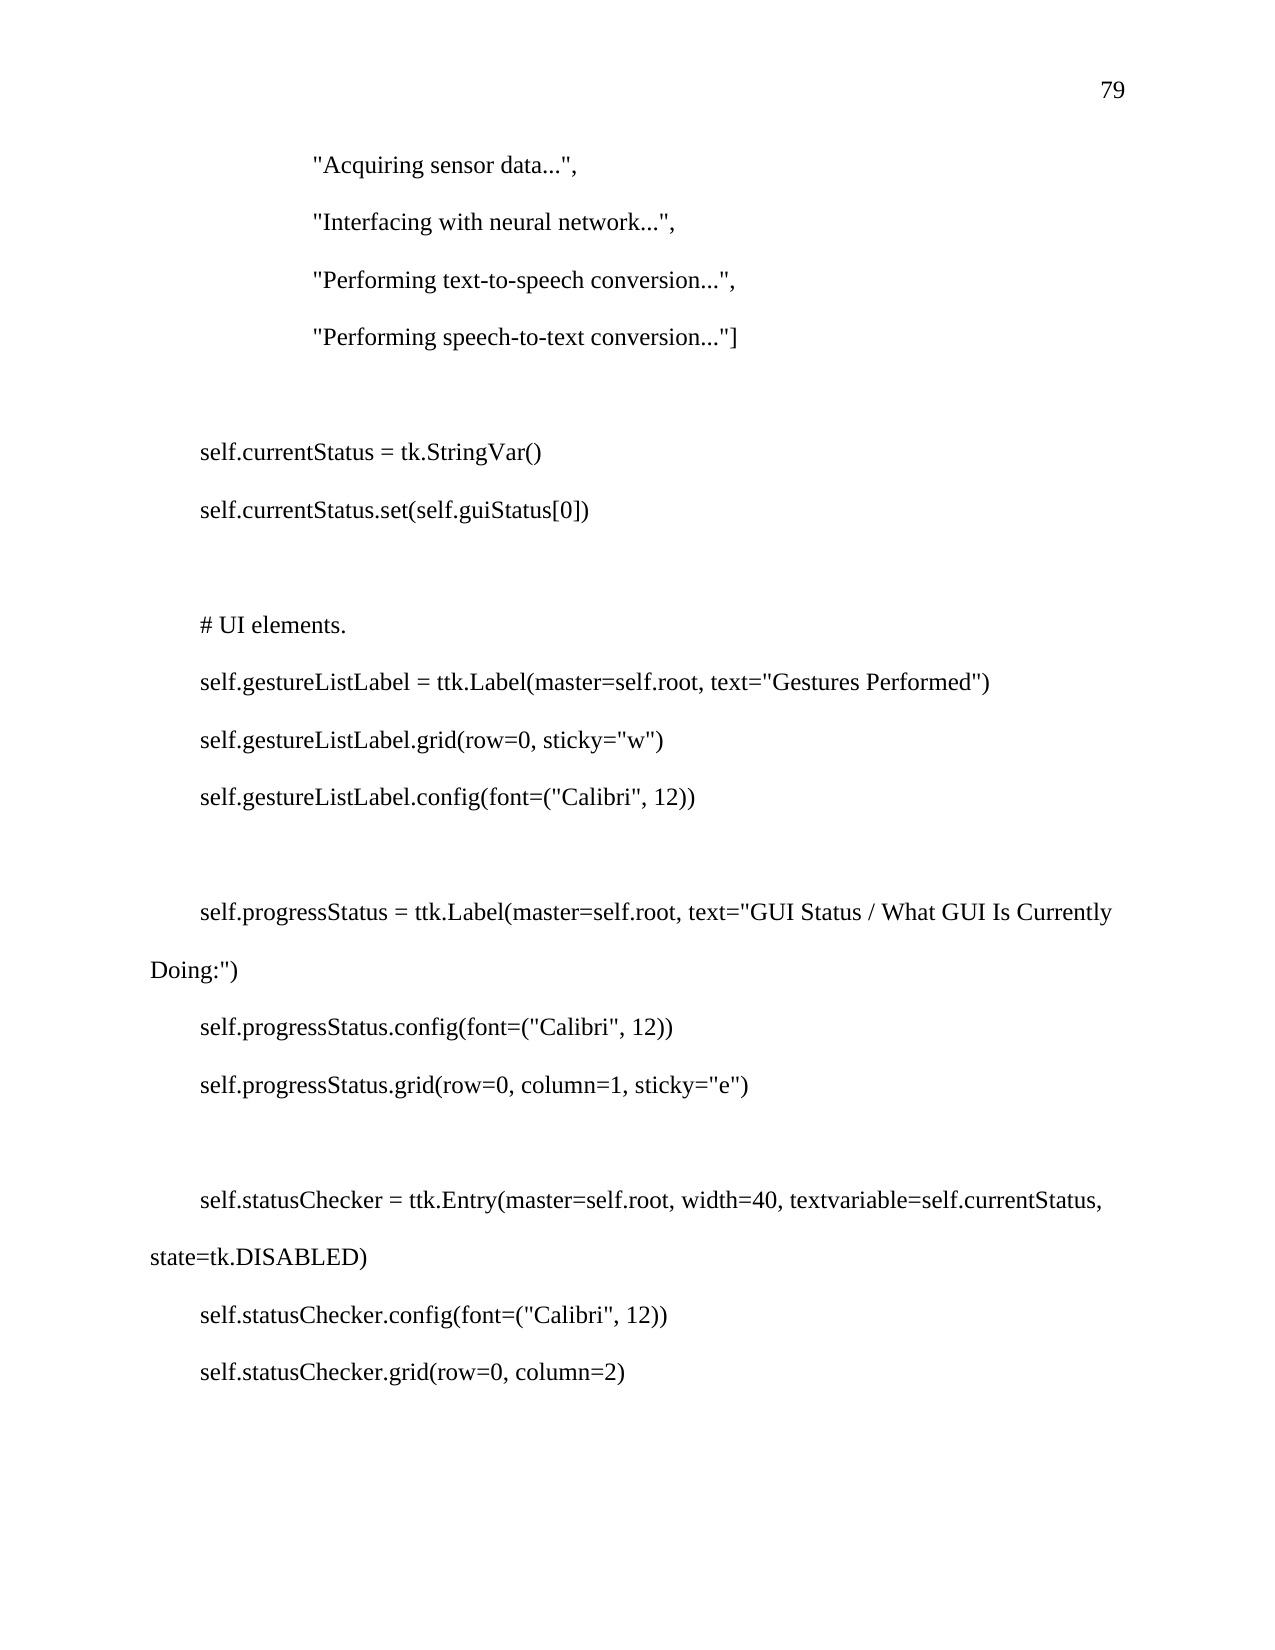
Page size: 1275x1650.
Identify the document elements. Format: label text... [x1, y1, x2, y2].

text "Performing text-to-speech conversion...", [150, 265, 1125, 294]
text self.statusChecker = ttk.Entry(master=self.root, width=40, textvariable=self.currentStatus, state=tk.DISABLED) [150, 1185, 1125, 1271]
text self.gestureListLabel.config(font=("Calibri", 12)) [150, 782, 1125, 811]
text self.progressStatus = ttk.Label(master=self.root, text="GUI Status / What GUI Is Currently Doing:") [150, 897, 1125, 984]
text self.statusChecker.grid(row=0, column=2) [150, 1357, 1125, 1386]
text self.gestureListLabel.grid(row=0, sticky="w") [150, 725, 1125, 754]
text self.progressStatus.config(font=("Calibri", 12)) [150, 1012, 1125, 1041]
text self.progressStatus.grid(row=0, column=1, sticky="e") [150, 1070, 1125, 1099]
text # UI elements. [150, 610, 1125, 639]
text self.currentStatus = tk.StringVar() [150, 437, 1125, 466]
text "Interfacing with neural network...", [150, 207, 1125, 236]
text "Acquiring sensor data...", [150, 150, 1125, 179]
text "Performing speech-to-text conversion..."] [150, 322, 1125, 351]
text self.currentStatus.set(self.guiStatus[0]) [150, 495, 1125, 524]
text self.gestureListLabel = ttk.Label(master=self.root, text="Gestures Performed") [150, 667, 1125, 696]
text self.statusChecker.config(font=("Calibri", 12)) [150, 1300, 1125, 1329]
